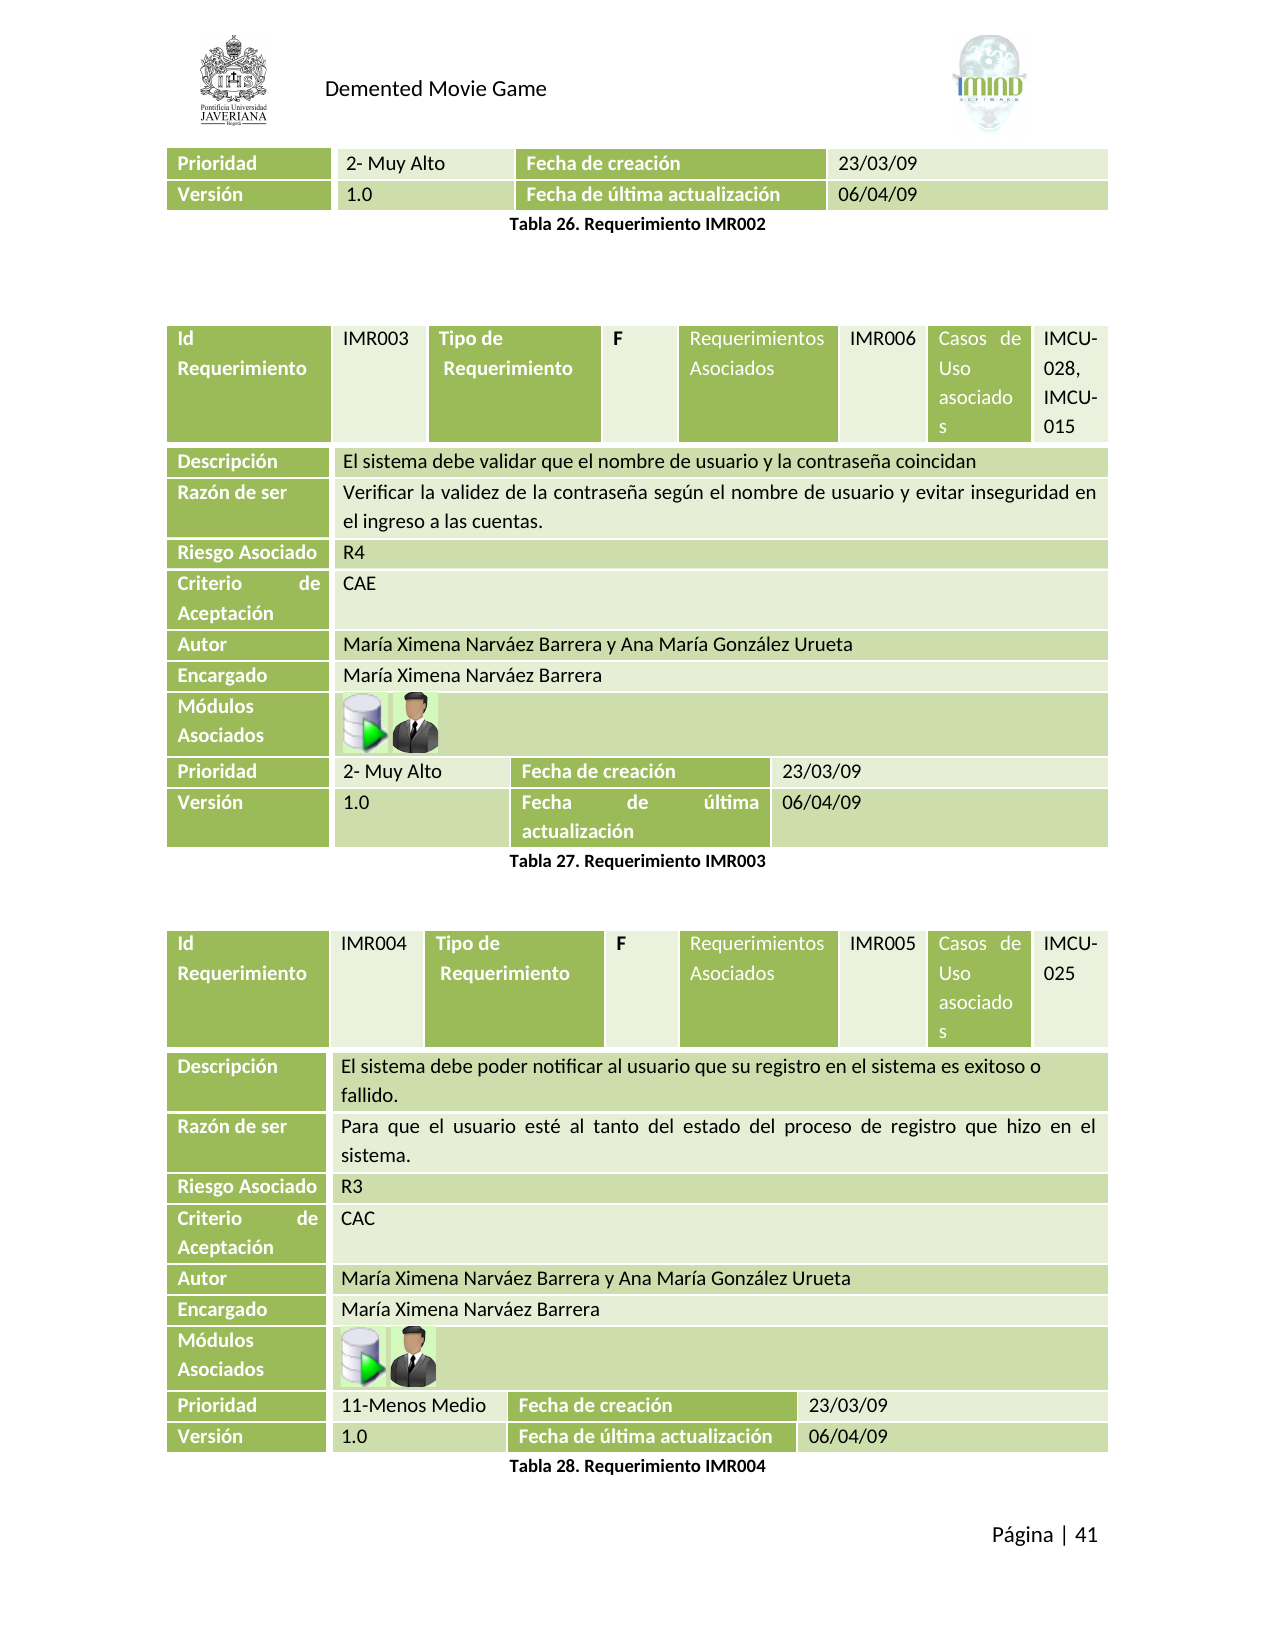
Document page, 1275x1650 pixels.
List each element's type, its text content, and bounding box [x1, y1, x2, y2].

table_cell [335, 693, 1108, 756]
table_cell Riesgo Asociado [167, 1174, 326, 1203]
table_header Requerimientos Asociados [680, 931, 838, 1047]
table_header IMR006 [840, 326, 926, 442]
table_cell Módulos Asociados [167, 1327, 326, 1390]
table_cell Versión [167, 181, 331, 210]
table_cell 23/03/09 [772, 758, 1108, 787]
picture [200, 35, 267, 126]
table_cell Descripción [167, 1053, 326, 1111]
table_cell Fecha de creación [516, 149, 826, 179]
table_cell 1.0 [338, 181, 514, 210]
table_cell Fecha de última actualización [516, 181, 826, 210]
table_cell El sistema debe validar que el nombre de usuario y la contraseña coincidan [335, 448, 1108, 477]
table_cell 06/04/09 [828, 181, 1108, 210]
table_cell 23/03/09 [798, 1392, 1108, 1421]
table_cell [333, 1327, 1108, 1390]
table_cell El sistema debe poder notificar al usuario que su registro en el sistema es exitoso o fallido. [333, 1053, 1108, 1111]
picture [390, 1326, 436, 1387]
table_cell 1.0 [333, 1423, 506, 1452]
table_cell CAC [333, 1205, 1108, 1263]
table_cell 11-Menos Medio [333, 1392, 507, 1421]
table_header Id Requerimiento [167, 326, 331, 442]
table_cell Criterio de Aceptación [167, 1205, 326, 1263]
picture [340, 1326, 386, 1387]
table_header Casos de Uso asociados [928, 931, 1031, 1047]
table_cell Fecha de última actualización [508, 1423, 796, 1452]
table_cell Razón de ser [167, 1114, 326, 1172]
table_header F [606, 931, 678, 1047]
table_cell 06/04/09 [798, 1423, 1108, 1452]
table_cell Fecha de última actualización [511, 789, 770, 847]
table_cell R4 [335, 540, 1108, 568]
text Tabla 26. Requerimiento IMR002 [177, 212, 1098, 235]
table_cell María Ximena Narváez Barrera y Ana María González Urueta [333, 1265, 1108, 1294]
table_header Casos de Uso asociados [928, 326, 1031, 442]
table_header Tipo de Requerimiento [429, 326, 601, 442]
table_cell Módulos Asociados [167, 693, 329, 756]
table_cell Descripción [167, 448, 329, 477]
table_header IMR005 [840, 931, 926, 1047]
table_cell 1.0 [335, 789, 509, 847]
table_cell Riesgo Asociado [167, 540, 329, 568]
table_cell Versión [167, 789, 329, 847]
table_cell María Ximena Narváez Barrera [335, 662, 1108, 691]
table_cell CAE [335, 571, 1108, 629]
table_header IMR003 [333, 326, 426, 442]
table_header F [603, 326, 677, 442]
table_cell Razón de ser [167, 479, 329, 537]
table_header Requerimientos Asociados [679, 326, 838, 442]
table_cell Para que el usuario esté al tanto del estado del proceso de registro que hizo en el sistema. [333, 1114, 1108, 1172]
table_cell Prioridad [167, 758, 329, 787]
table_cell 06/04/09 [772, 789, 1108, 847]
table_cell Autor [167, 631, 329, 660]
table_cell Encargado [167, 662, 329, 691]
text Tabla 27. Requerimiento IMR003 [177, 849, 1098, 872]
table_cell Fecha de creación [511, 758, 770, 787]
table_cell María Ximena Narváez Barrera y Ana María González Urueta [335, 631, 1108, 660]
table_cell Criterio de Aceptación [167, 571, 329, 629]
table_cell R3 [333, 1174, 1108, 1203]
table_cell Prioridad [167, 148, 331, 179]
table_cell Fecha de creación [508, 1392, 797, 1421]
table_cell Prioridad [167, 1392, 326, 1421]
table_cell Encargado [167, 1296, 326, 1325]
table_header Id Requerimiento [167, 931, 329, 1047]
table_cell 23/03/09 [828, 149, 1108, 179]
table_cell María Ximena Narváez Barrera [333, 1296, 1108, 1325]
table_cell Versión [167, 1423, 326, 1452]
table_header IMCU-025 [1034, 931, 1108, 1047]
table_header IMCU-028, IMCU-015 [1034, 326, 1108, 442]
table_cell 2- Muy Alto [338, 149, 514, 179]
table_cell Verificar la validez de la contraseña según el nombre de usuario y evitar inseguridad en el ingreso a las cuentas. [335, 479, 1108, 537]
table_header IMR004 [331, 931, 423, 1047]
table_cell 2- Muy Alto [335, 758, 510, 787]
text Tabla 28. Requerimiento IMR004 [177, 1454, 1098, 1477]
picture [951, 35, 1033, 138]
picture [392, 692, 439, 753]
table_header Tipo de Requerimiento [425, 931, 604, 1047]
table_cell Autor [167, 1265, 326, 1294]
picture [342, 692, 389, 753]
